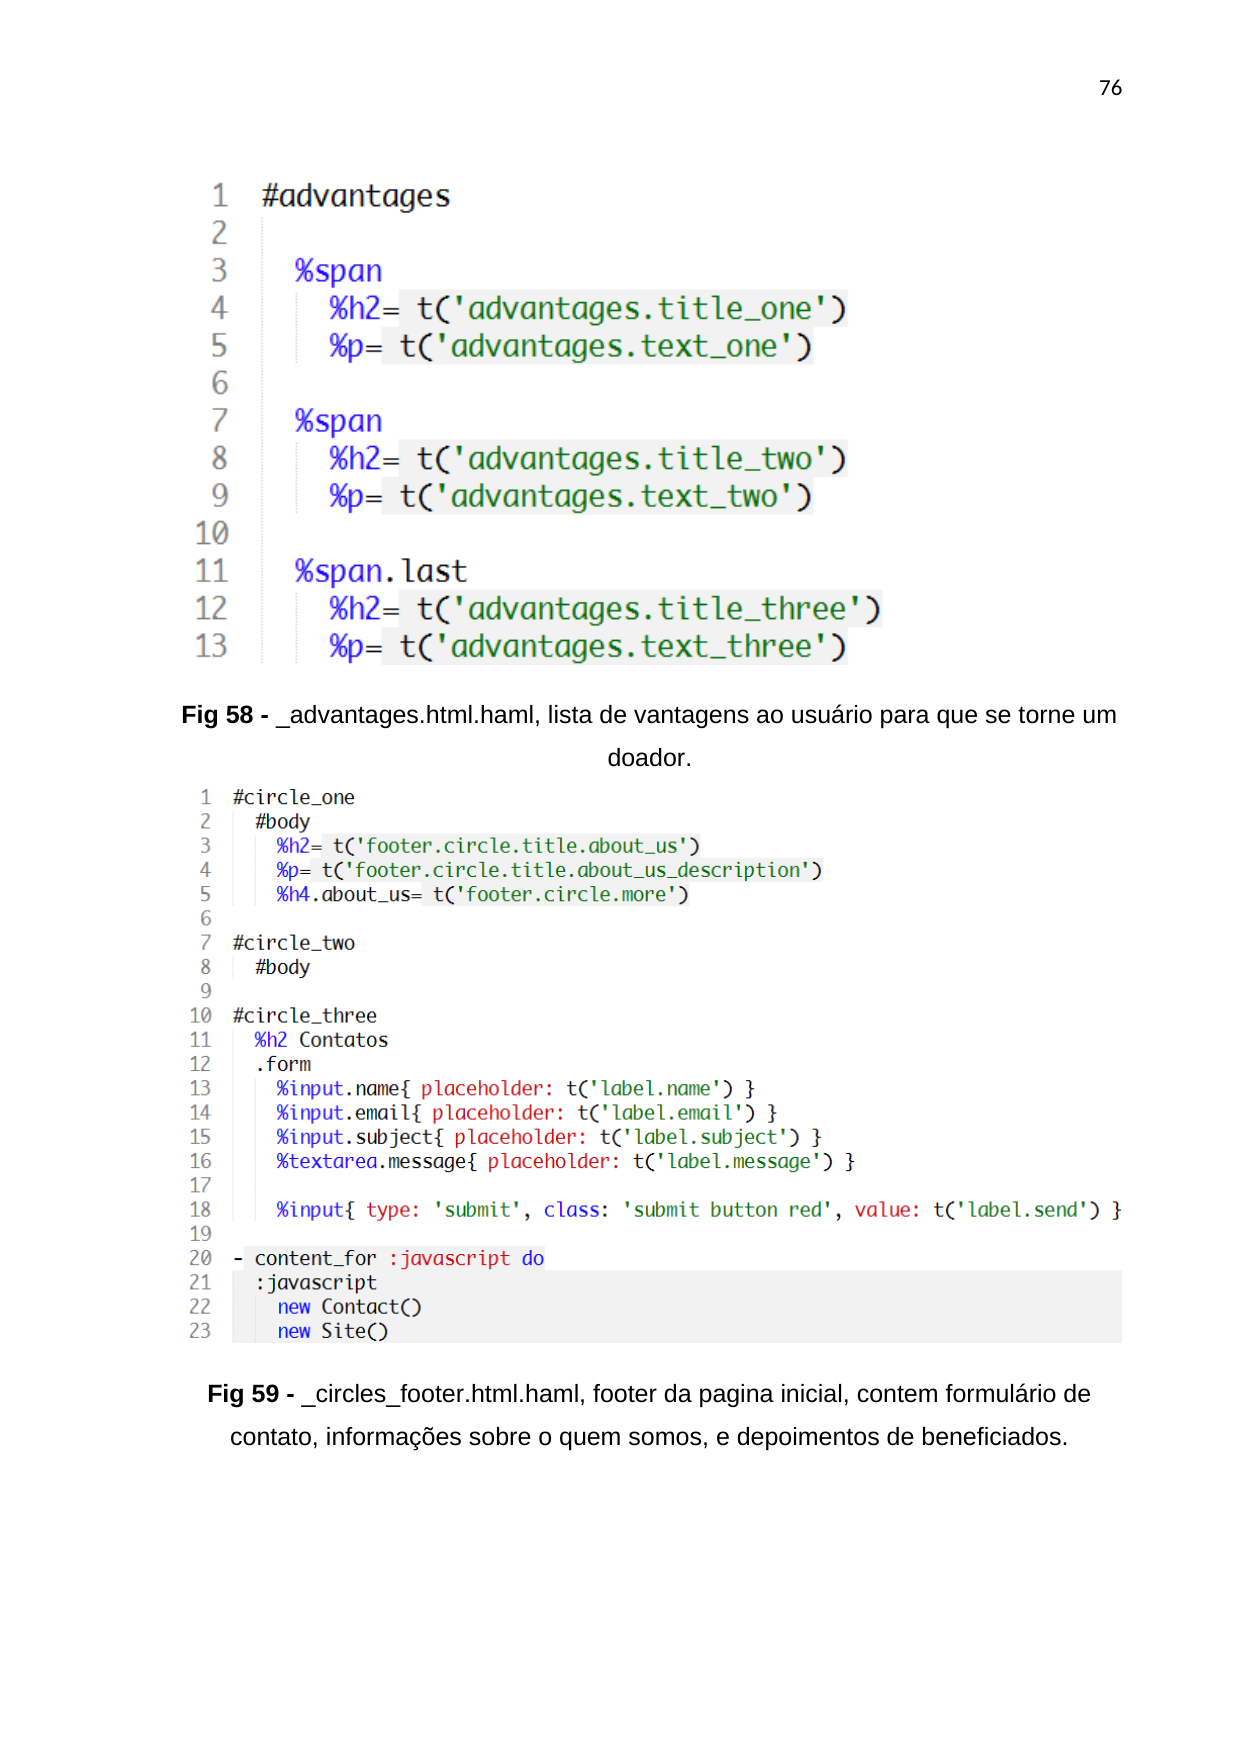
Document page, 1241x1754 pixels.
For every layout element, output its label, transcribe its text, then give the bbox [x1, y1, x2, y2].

picture [177, 785, 1123, 1344]
text Fig 58 - _advantages.html.haml, lista de vantagens ao usuário para que se torne um doador. [177, 700, 1122, 785]
text Fig 59 - _circles_footer.html.haml, footer da pagina inicial, contem formulário de contato, informações sobre o quem somos, e depoimentos de beneficiados. [177, 1379, 1122, 1451]
picture [177, 177, 892, 665]
